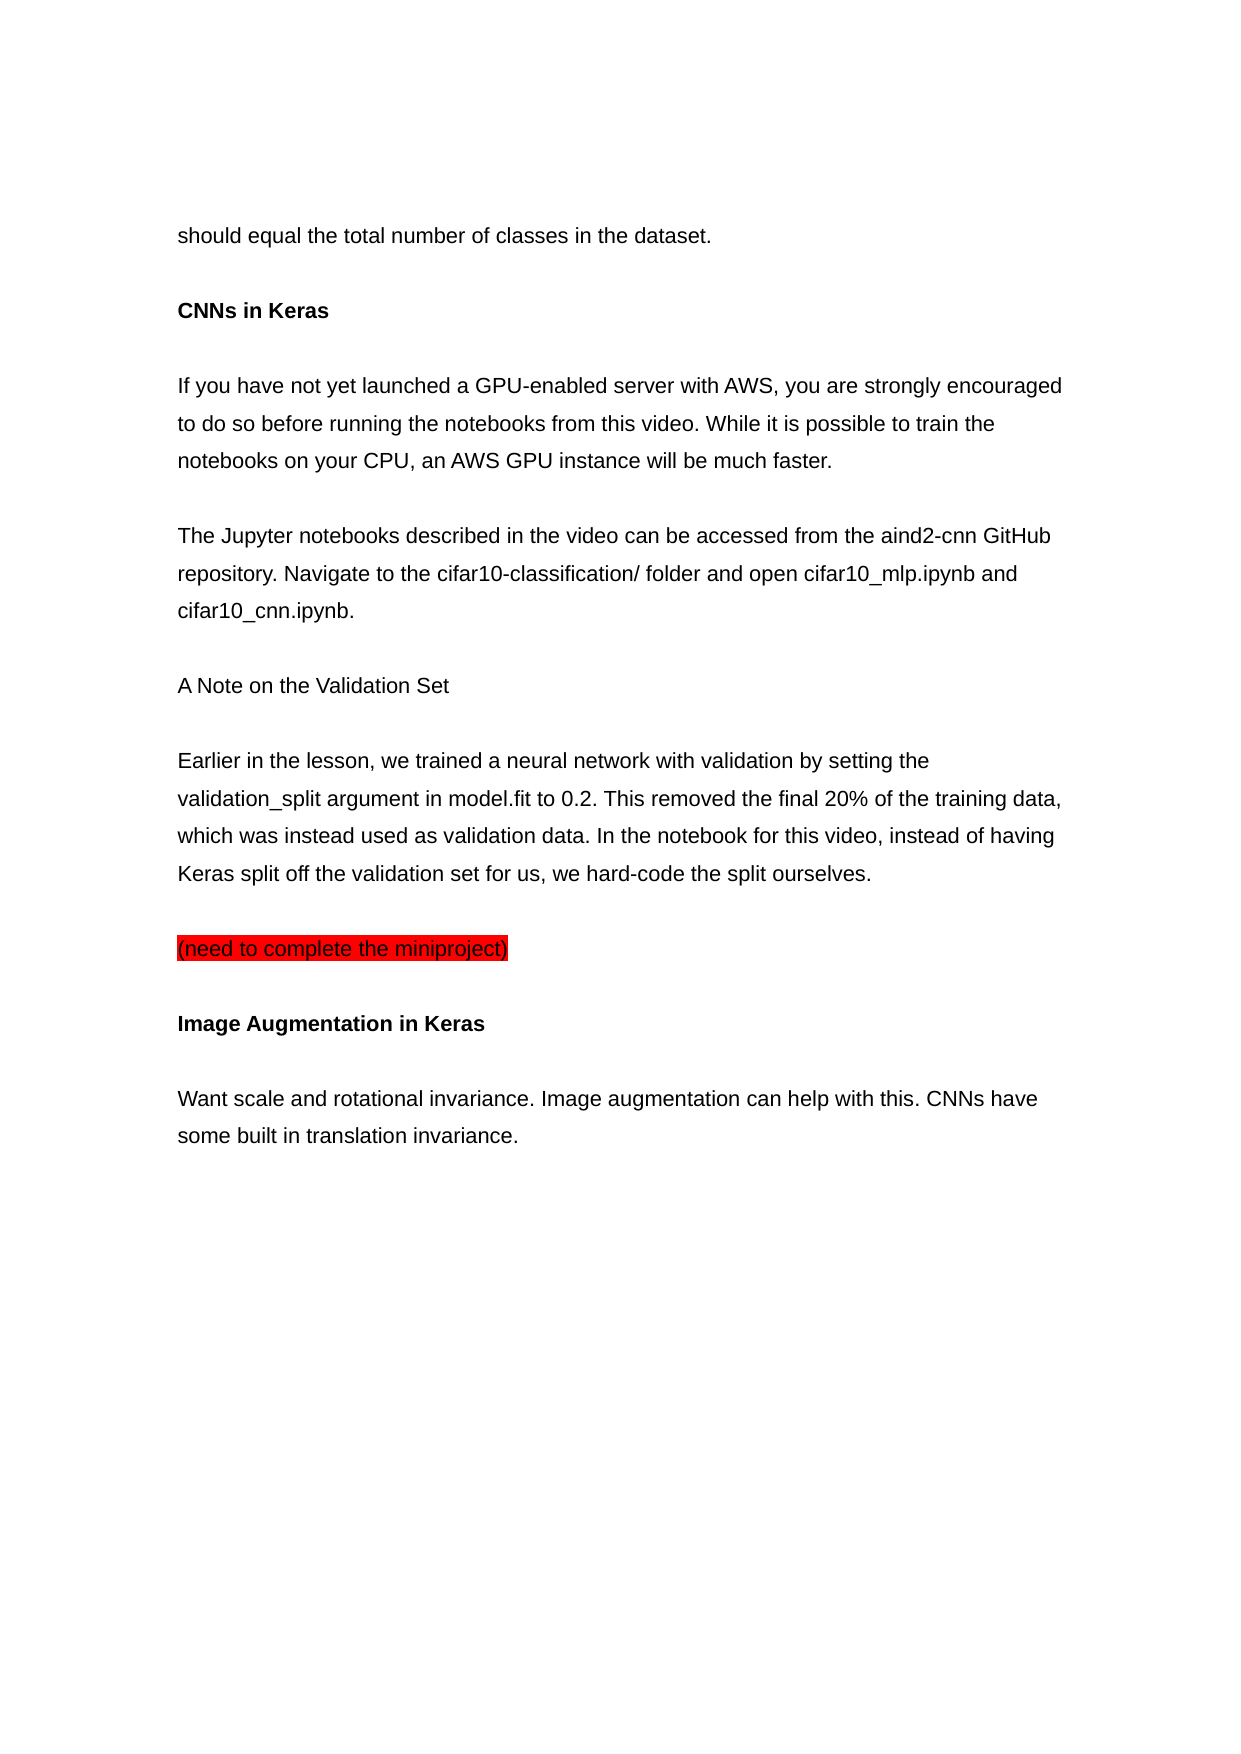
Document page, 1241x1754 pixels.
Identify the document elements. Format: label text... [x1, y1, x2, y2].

text Image Augmentation in Keras [177, 1004, 1063, 1042]
text (need to complete the miniproject) [177, 929, 1063, 967]
text Want scale and rotational invariance. Image augmentation can help with this. CNNs have some built in translation invariance. [177, 1079, 1063, 1154]
text A Note on the Validation Set [177, 667, 1063, 704]
text CNNs in Keras [177, 292, 1063, 329]
text Earlier in the lesson, we trained a neural network with validation by setting the validation_split argument in model.fit to 0.2. This removed the final 20% of the training data, which was instead used as validation data. In the notebook for this video, instead of having Keras split off the validation set for us, we hard-code the split ourselves. [177, 742, 1063, 892]
text If you have not yet launched a GPU-enabled server with AWS, you are strongly encouraged to do so before running the notebooks from this video. While it is possible to train the notebooks on your CPU, an AWS GPU instance will be much faster. [177, 367, 1063, 479]
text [177, 217, 1063, 254]
text The Jupyter notebooks described in the video can be accessed from the aind2-cnn GitHub repository. Navigate to the cifar10-classification/ folder and open cifar10_mlp.ipynb and cifar10_cnn.ipynb. [177, 517, 1063, 629]
